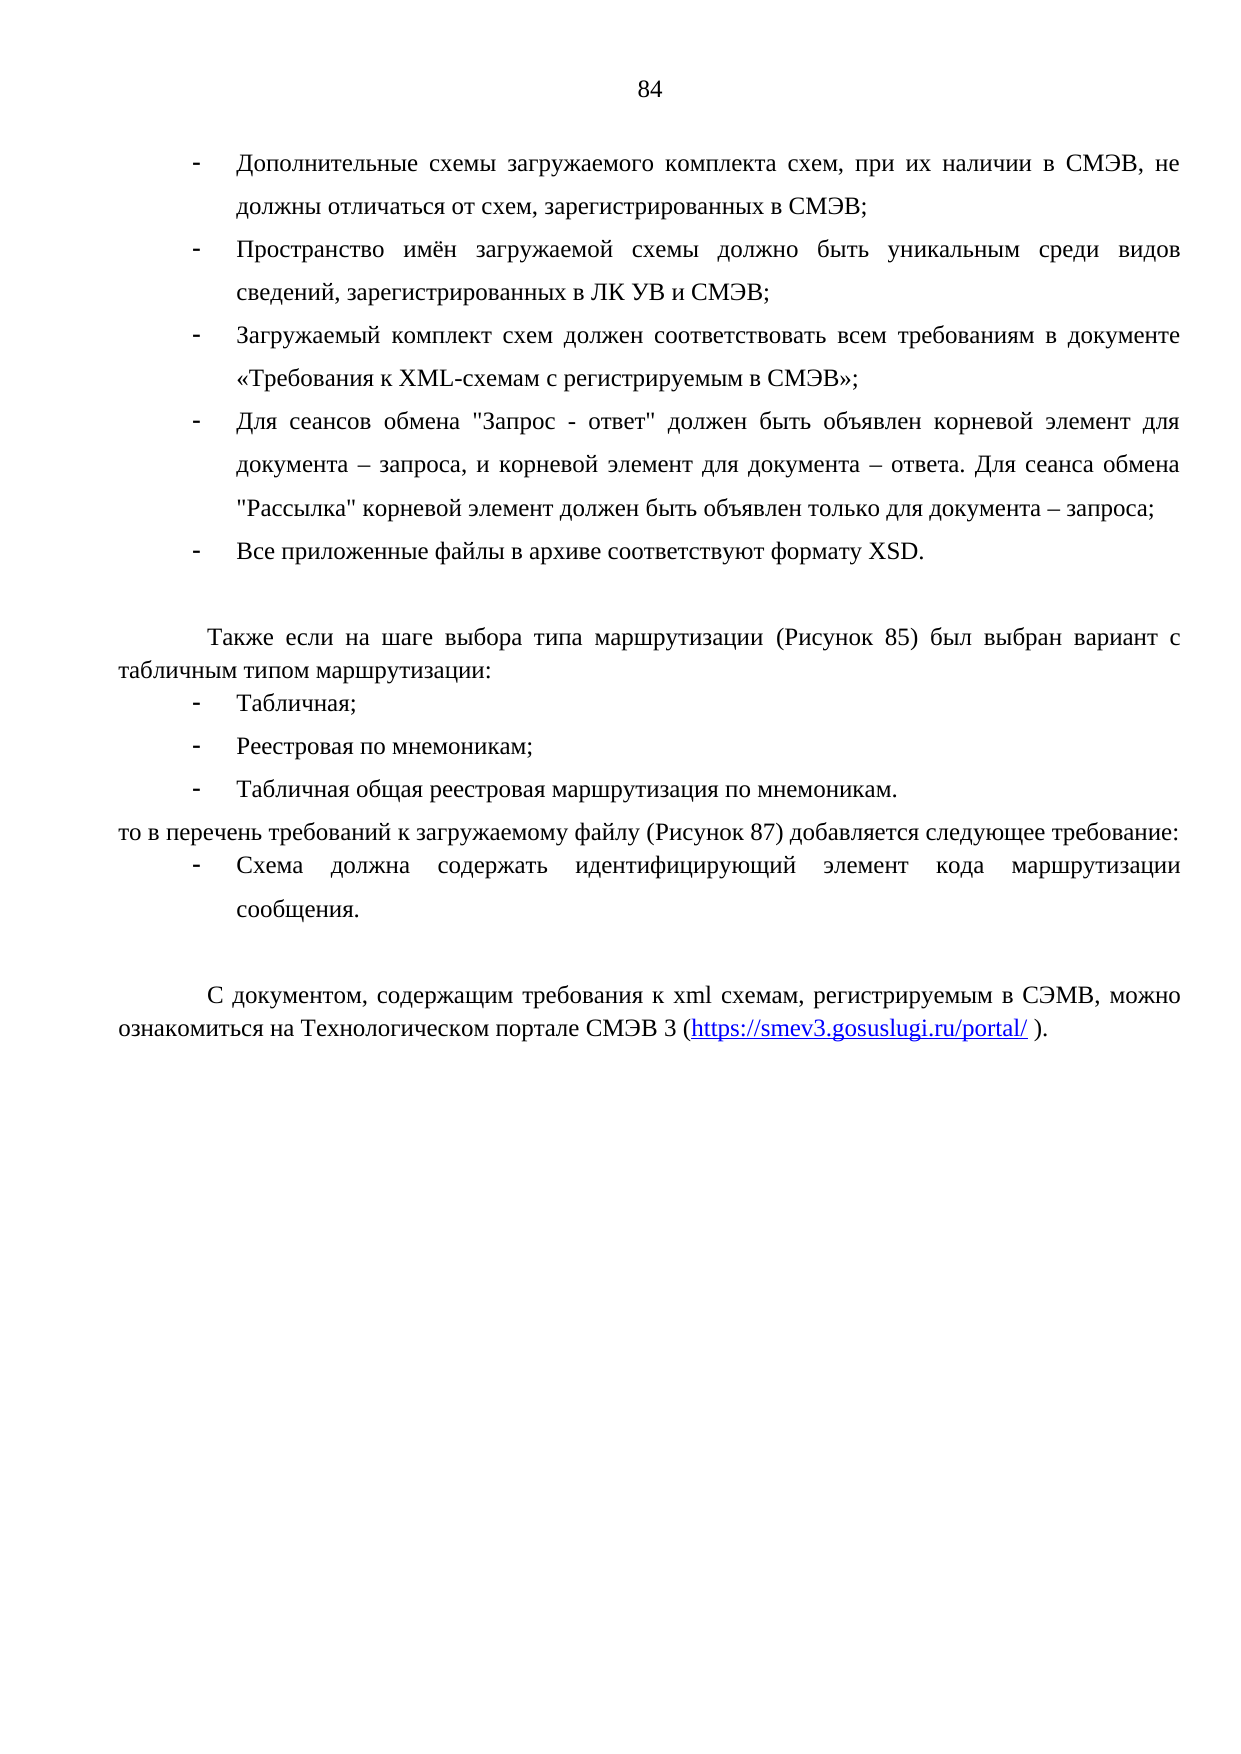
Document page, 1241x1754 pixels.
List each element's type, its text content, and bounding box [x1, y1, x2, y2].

text Пространство имён загружаемой схемы должно быть уникальным среди видов сведений, зарегистрированных в ЛК УВ и СМЭВ; [192, 234, 1181, 306]
text С документом, содержащим требования к xml схемам, регистрируемым в СЭМВ, можно ознакомиться на Технологическом портале СМЭВ 3 (https://smev3.gosuslugi.ru/portal/ ). [118, 980, 1181, 1042]
text Табличная общая реестровая маршрутизация по мнемоникам. [192, 774, 1181, 803]
text Табличная; [192, 688, 1181, 717]
text Реестровая по мнемоникам; [192, 731, 1181, 760]
text Также если на шаге выбора типа маршрутизации (Рисунок 85) был выбран вариант с табличным типом маршрутизации: [118, 622, 1181, 684]
text Дополнительные схемы загружаемого комплекта схем, при их наличии в СМЭВ, не должны отличаться от схем, зарегистрированных в СМЭВ; [192, 148, 1181, 219]
text Для сеансов обмена "Запрос - ответ" должен быть объявлен корневой элемент для документа – запроса, и корневой элемент для документа – ответа. Для сеанса обмена "Рассылка" корневой элемент должен быть объявлен только для документа – запроса; [192, 406, 1181, 521]
text Загружаемый комплект схем должен соответствовать всем требованиям в документе «Требования к XML-схемам с регистрируемым в СМЭВ»; [192, 320, 1181, 392]
text то в перечень требований к загружаемому файлу (Рисунок 87) добавляется следующее требование: [118, 817, 1181, 846]
text Схема должна содержать идентифицирующий элемент кода маршрутизации сообщения. [192, 851, 1181, 922]
text Все приложенные файлы в архиве соответствуют формату XSD. [192, 536, 1181, 564]
